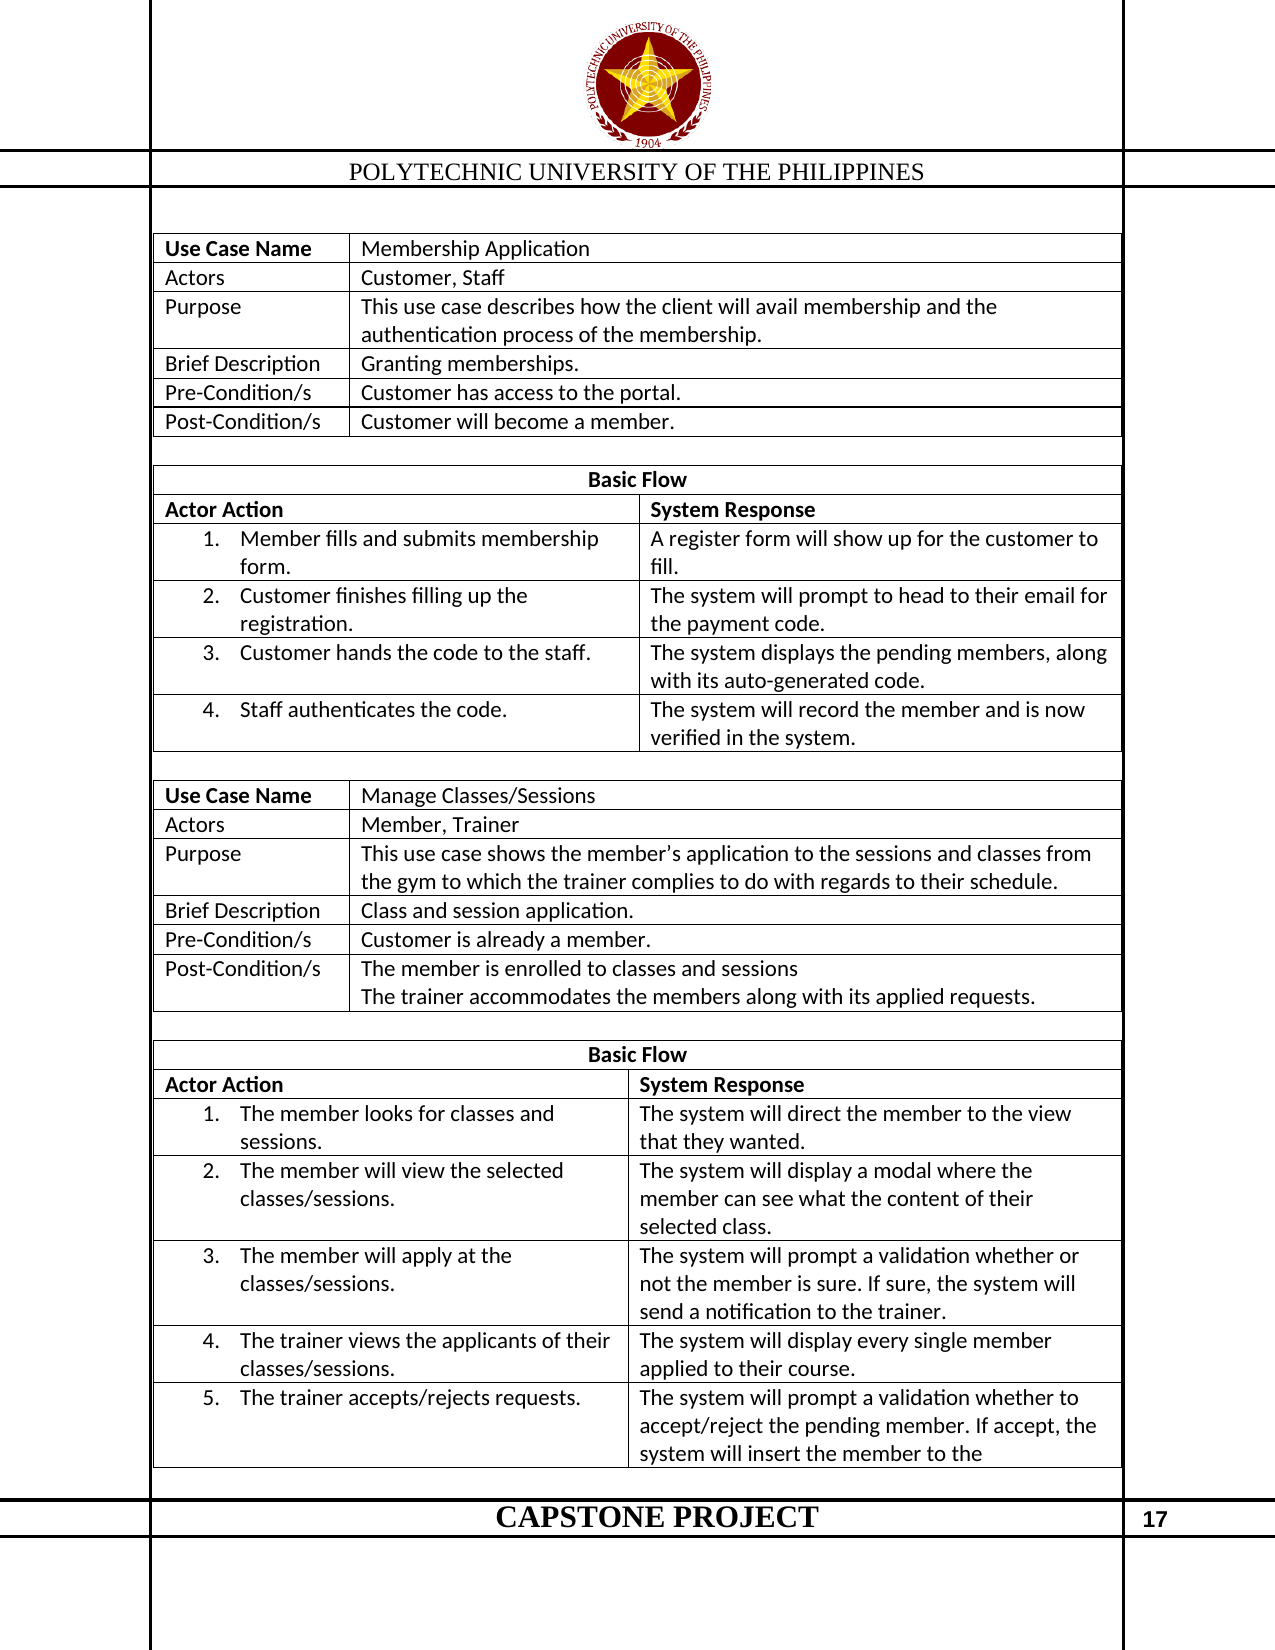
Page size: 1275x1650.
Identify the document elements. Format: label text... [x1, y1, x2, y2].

table_cell This use case shows the member’s application to the sessions and classes from the gym to which the trainer complies to do with regards to their schedule. [350, 839, 1121, 895]
table_cell Brief Description [154, 896, 349, 924]
table_cell Customer will become a member. [350, 408, 1121, 436]
table_cell Pre-Condition/s [154, 379, 349, 406]
table_cell Customer, Staff [350, 263, 1121, 291]
table_cell Purpose [154, 292, 349, 348]
table_cell Purpose [154, 839, 349, 895]
table_cell Actors [154, 263, 349, 291]
table_cell Customer has access to the portal. [350, 379, 1121, 406]
table_cell The trainer views the applicants of their classes/sessions. [154, 1326, 628, 1382]
table_header Manage Classes/Sessions [350, 781, 1121, 809]
table_cell Member, Trainer [350, 810, 1121, 838]
table_header Membership Application [350, 234, 1121, 262]
table_cell Customer finishes filling up the registration. [154, 581, 639, 637]
table_cell The member looks for classes and sessions. [154, 1099, 628, 1155]
table_header Basic Flow [154, 466, 1121, 494]
table_cell The system will display a modal where the member can see what the content of their selected class. [629, 1156, 1121, 1240]
table_cell The trainer accepts/rejects requests. [154, 1383, 628, 1467]
table_cell Pre-Condition/s [154, 925, 349, 953]
table_cell Staff authenticates the code. [154, 695, 639, 751]
table_cell A register form will show up for the customer to fill. [640, 524, 1121, 580]
table_cell Post-Condition/s [154, 955, 349, 1011]
table_cell Actors [154, 810, 349, 838]
table_cell Actor Action [154, 1070, 628, 1098]
table_cell The member is enrolled to classes and sessions The trainer accommodates the members along with its applied requests. [350, 955, 1121, 1011]
table_cell Brief Description [154, 349, 349, 377]
table_cell Actor Action [154, 495, 639, 523]
table_cell The system will prompt a validation whether to accept/reject the pending member. If accept, the system will insert the member to the class/session. [629, 1383, 1121, 1467]
table_cell Post-Condition/s [154, 408, 349, 436]
table_cell The system will direct the member to the view that they wanted. [629, 1099, 1121, 1155]
table_cell Class and session application. [350, 896, 1121, 924]
table_cell The system will record the member and is now verified in the system. [640, 695, 1121, 751]
table_cell The system will prompt to head to their email for the payment code. [640, 581, 1121, 637]
table_cell Granting memberships. [350, 349, 1121, 377]
table_cell The system will display every single member applied to their course. [629, 1326, 1121, 1382]
table_header Use Case Name [154, 234, 349, 262]
table_cell System Response [629, 1070, 1121, 1098]
table_cell The member will apply at the classes/sessions. [154, 1241, 628, 1325]
table_cell The system will prompt a validation whether or not the member is sure. If sure, the system will send a notification to the trainer. [629, 1241, 1121, 1325]
picture [583, 20, 712, 149]
table_header Use Case Name [154, 781, 349, 809]
table_cell The member will view the selected classes/sessions. [154, 1156, 628, 1240]
table_cell This use case describes how the client will avail membership and the authentication process of the membership. [350, 292, 1121, 348]
table_cell Member fills and submits membership form. [154, 524, 639, 580]
table_cell Customer is already a member. [350, 925, 1121, 953]
table_cell System Response [640, 495, 1121, 523]
table_cell The system displays the pending members, along with its auto-generated code. [640, 638, 1121, 694]
table_header Basic Flow [154, 1041, 1121, 1069]
table_cell Customer hands the code to the staff. [154, 638, 639, 694]
